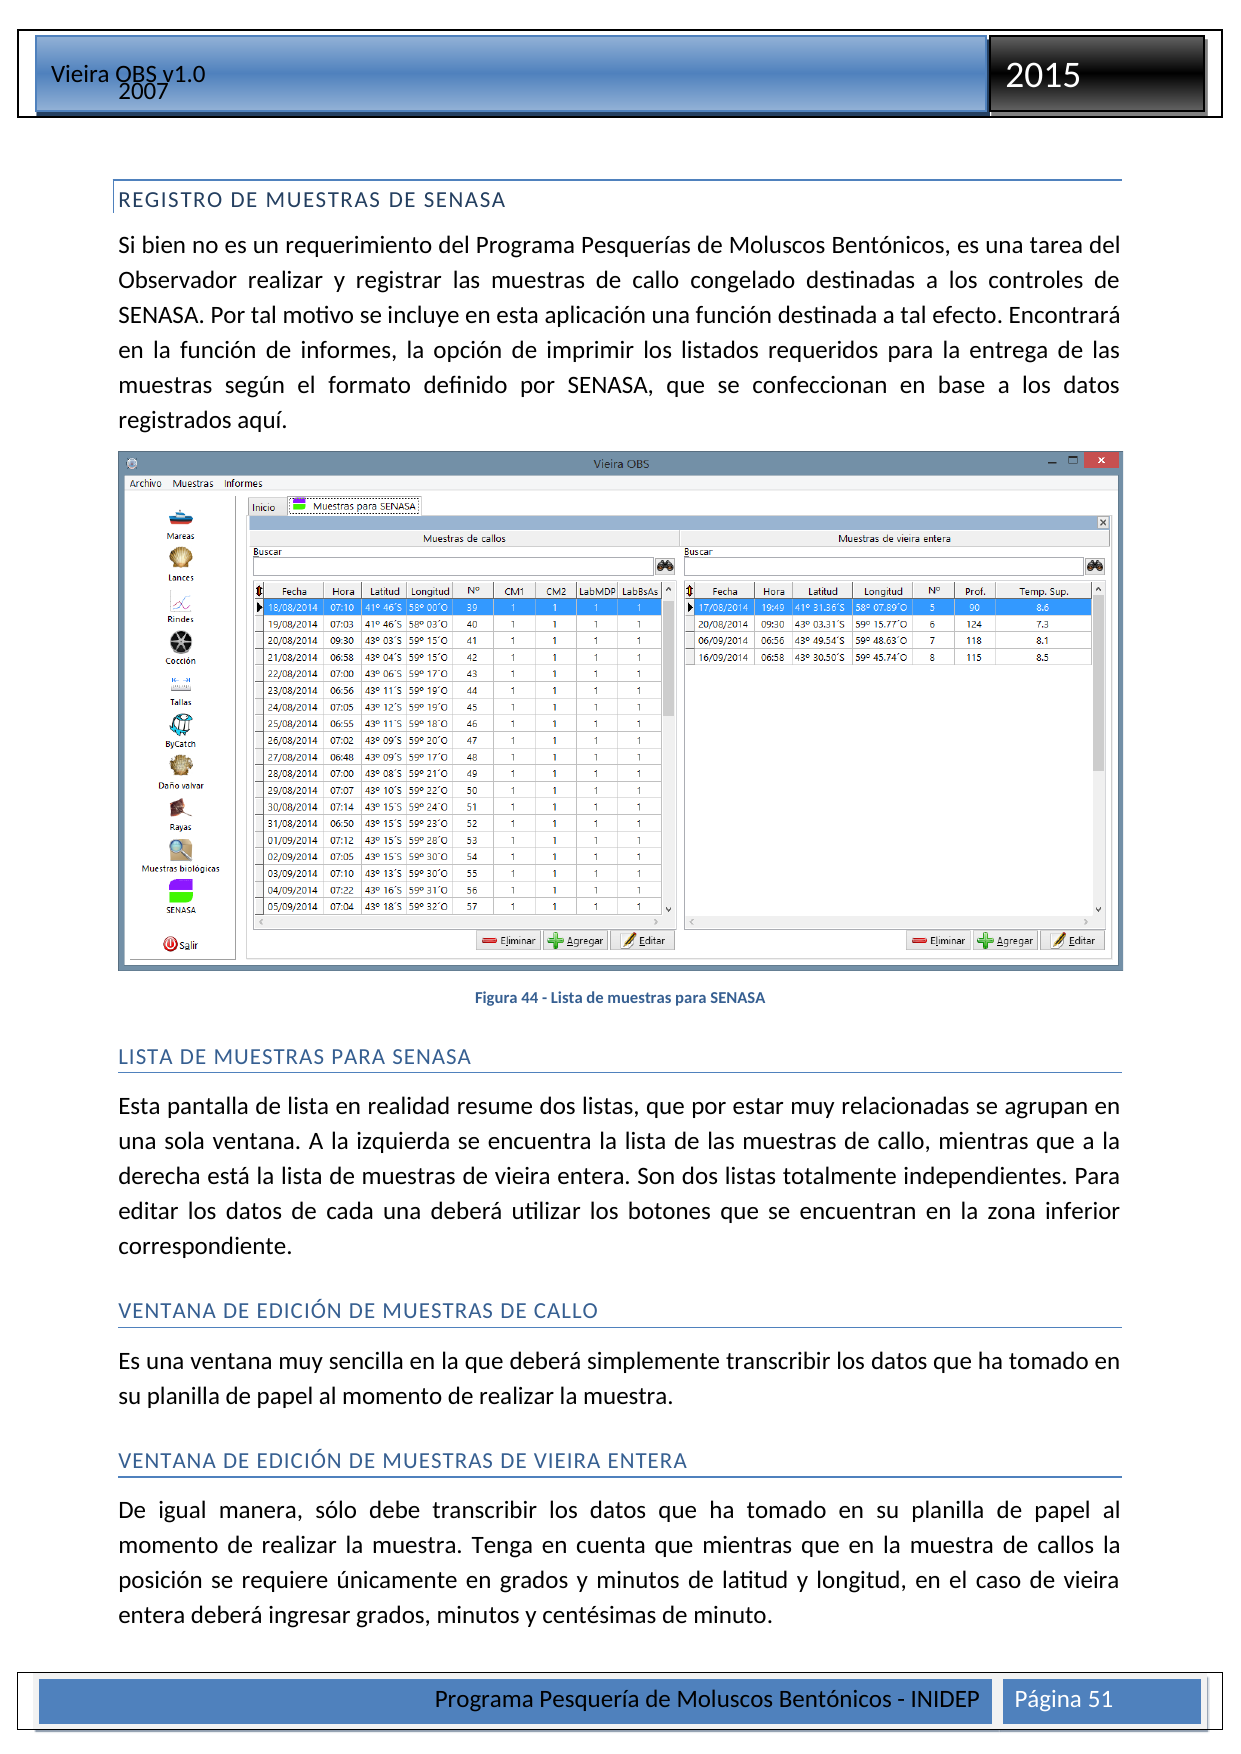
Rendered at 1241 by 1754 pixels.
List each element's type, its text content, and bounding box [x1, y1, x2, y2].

text De igual manera, sólo debe transcribir los datos que ha tomado en su planilla de papel al momento de realizar la muestra. Tenga en cuenta que mientras que en la muestra de callos la posición se requiere únicamente en grados y minutos de latitud y longitud, en el caso de vieira entera deberá ingresar grados, minutos y centésimas de minuto. [118, 1494, 1122, 1630]
text Si bien no es un requerimiento del Programa Pesquerías de Moluscos Bentónicos, es una tarea del Observador realizar y registrar las muestras de callo congelado destinadas a los controles de SENASA. Por tal motivo se incluye en esta aplicación una función destinada a tal efecto. Encontrará en la función de informes, la opción de imprimir los listados requeridos para la entrega de las muestras según el formato definido por SENASA, que se confeccionan en base a los datos registrados aquí. [118, 229, 1122, 435]
subtitle Ventana de edición de muestras de callo [118, 1296, 1122, 1327]
subtitle Ventana de edición de muestras de vieira entera [118, 1446, 1122, 1476]
text Esta pantalla de lista en realidad resume dos listas, que por estar muy relacionadas se agrupan en una sola ventana. A la izquierda se encuentra la lista de las muestras de callo, mientras que a la derecha está la lista de muestras de vieira entera. Son dos listas totalmente independientes. Para editar los datos de cada una deberá utilizar los botones que se encuentran en la zona inferior correspondiente. [118, 1090, 1122, 1261]
text Figura 44 - Lista de muestras para SENASA [118, 987, 1122, 1008]
subtitle Lista de muestras para SENASA [118, 1042, 1122, 1072]
picture [118, 451, 1124, 971]
text Es una ventana muy sencilla en la que deberá simplemente transcribir los datos que ha tomado en su planilla de papel al momento de realizar la muestra. [118, 1345, 1122, 1410]
subtitle Registro de muestras de SENASA [114, 181, 1122, 213]
